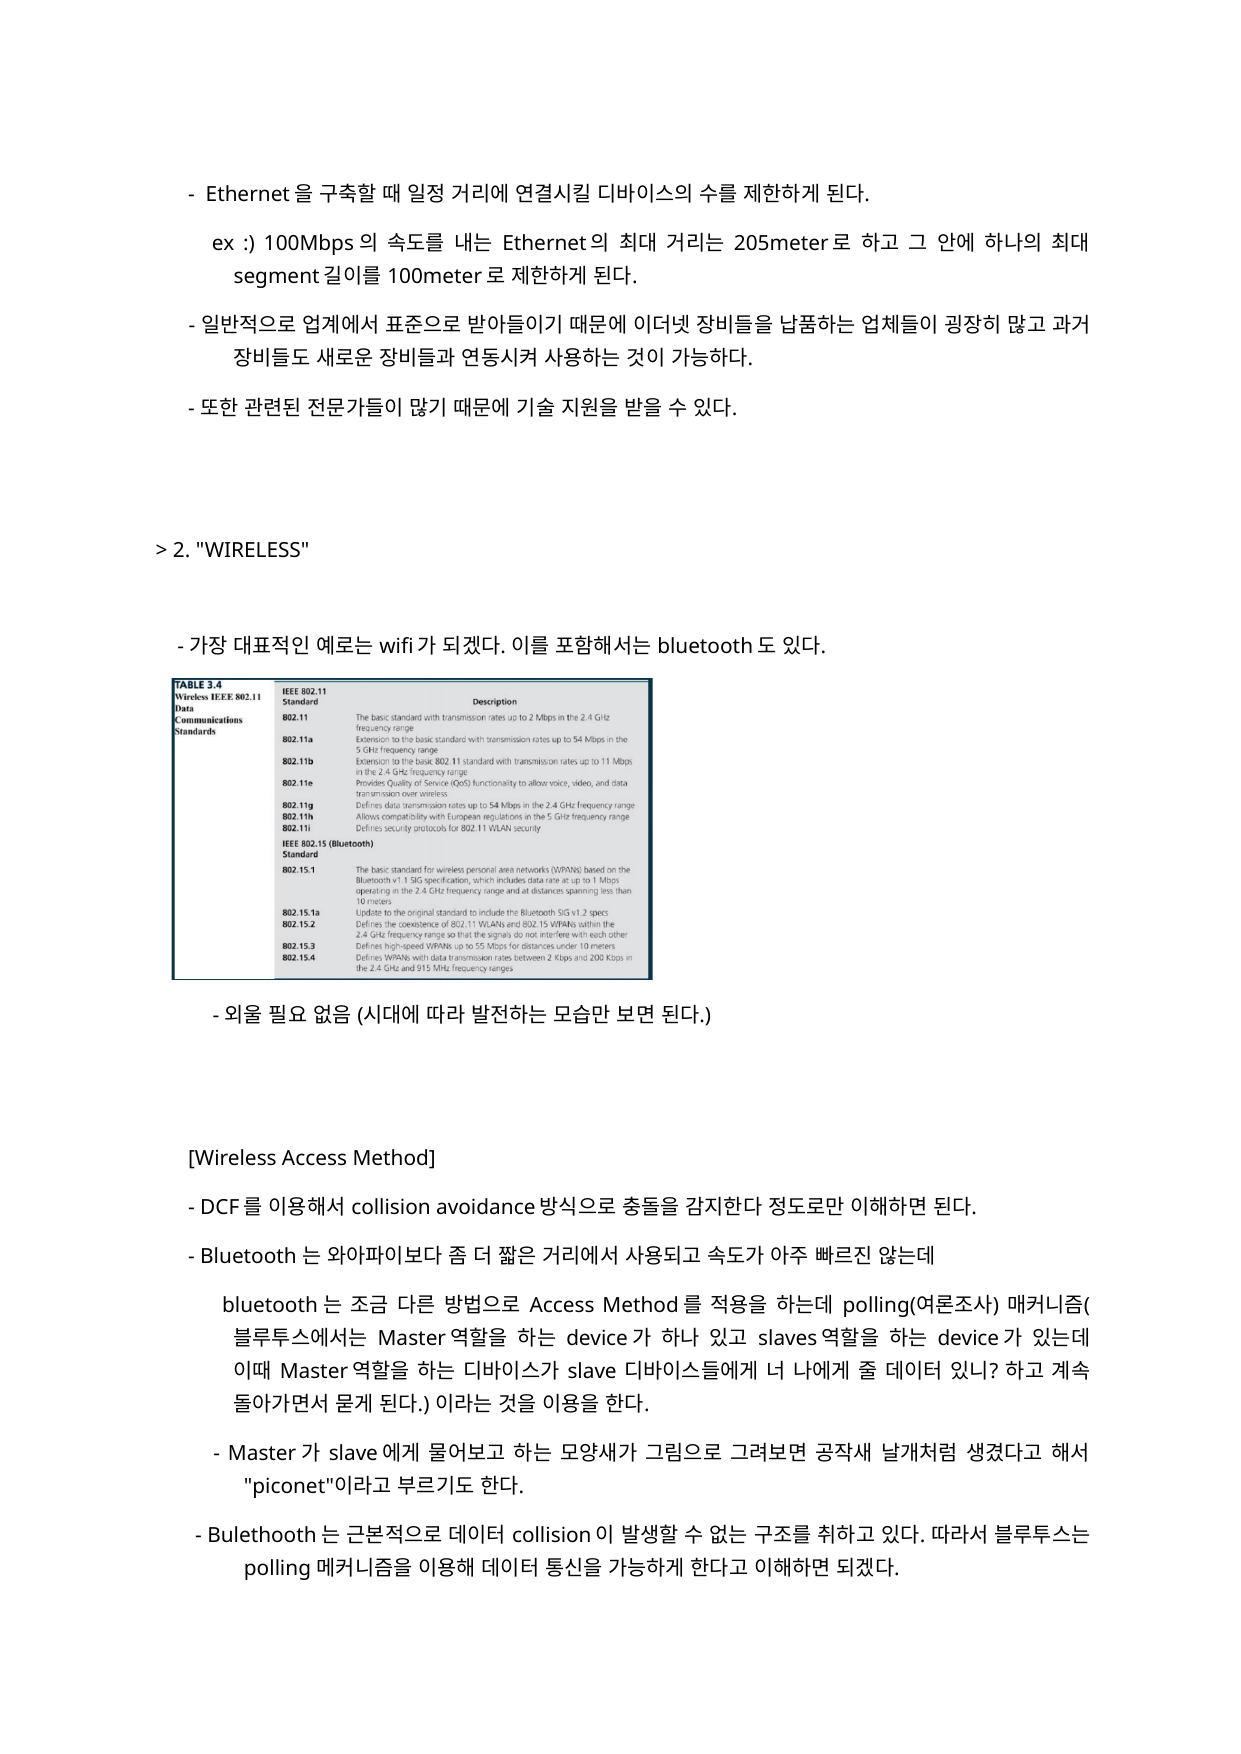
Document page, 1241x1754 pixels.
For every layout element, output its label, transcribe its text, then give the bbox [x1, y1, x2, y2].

text - Ethernet을 구축할 때 일정 거리에 연결시킬 디바이스의 수를 제한하게 된다. [150, 177, 1090, 207]
text bluetooth는 조금 다른 방법으로 Access Method를 적용을 하는데 polling(여론조사) 매커니즘(블루투스에서는 Master역할을 하는 device가 하나 있고 slaves역할을 하는 device가 있는데 이때 Master역할을 하는 디바이스가 slave 디바이스들에게 너 나에게 줄 데이터 있니? 하고 계속 돌아가면서 묻게 된다.) 이라는 것을 이용을 한다. [150, 1289, 1090, 1417]
picture [171, 678, 653, 980]
text - 또한 관련된 전문가들이 많기 때문에 기술 지원을 받을 수 있다. [150, 391, 1090, 421]
text - Bulethooth는 근본적으로 데이터 collision이 발생할 수 없는 구조를 취하고 있다. 따라서 블루투스는 polling 메커니즘을 이용해 데이터 통신을 가능하게 한다고 이해하면 되겠다. [150, 1518, 1090, 1581]
text [Wireless Access Method] [150, 1143, 1090, 1171]
text - 일반적으로 업계에서 표준으로 받아들이기 때문에 이더넷 장비들을 납품하는 업체들이 굉장히 많고 과거 장비들도 새로운 장비들과 연동시켜 사용하는 것이 가능하다. [150, 309, 1090, 372]
text ex :) 100Mbps의 속도를 내는 Ethernet의 최대 거리는 205meter로 하고 그 안에 하나의 최대 segment길이를 100meter로 제한하게 된다. [150, 227, 1090, 289]
text - 가장 대표적인 예로는 wifi가 되겠다. 이를 포함해서는 bluetooth도 있다. [150, 629, 1090, 659]
text > 2. "WIRELESS" [150, 535, 1090, 563]
text - Master가 slave에게 물어보고 하는 모양새가 그림으로 그려보면 공작새 날개처럼 생겼다고 해서 "piconet"이라고 부르기도 한다. [150, 1436, 1090, 1499]
text - 외울 필요 없음 (시대에 따라 발전하는 모습만 보면 된다.) [150, 999, 1090, 1029]
text - Bluetooth 는 와아파이보다 좀 더 짧은 거리에서 사용되고 속도가 아주 빠르진 않는데 [150, 1239, 1090, 1269]
text - DCF를 이용해서 collision avoidance방식으로 충돌을 감지한다 정도로만 이해하면 된다. [150, 1190, 1090, 1220]
